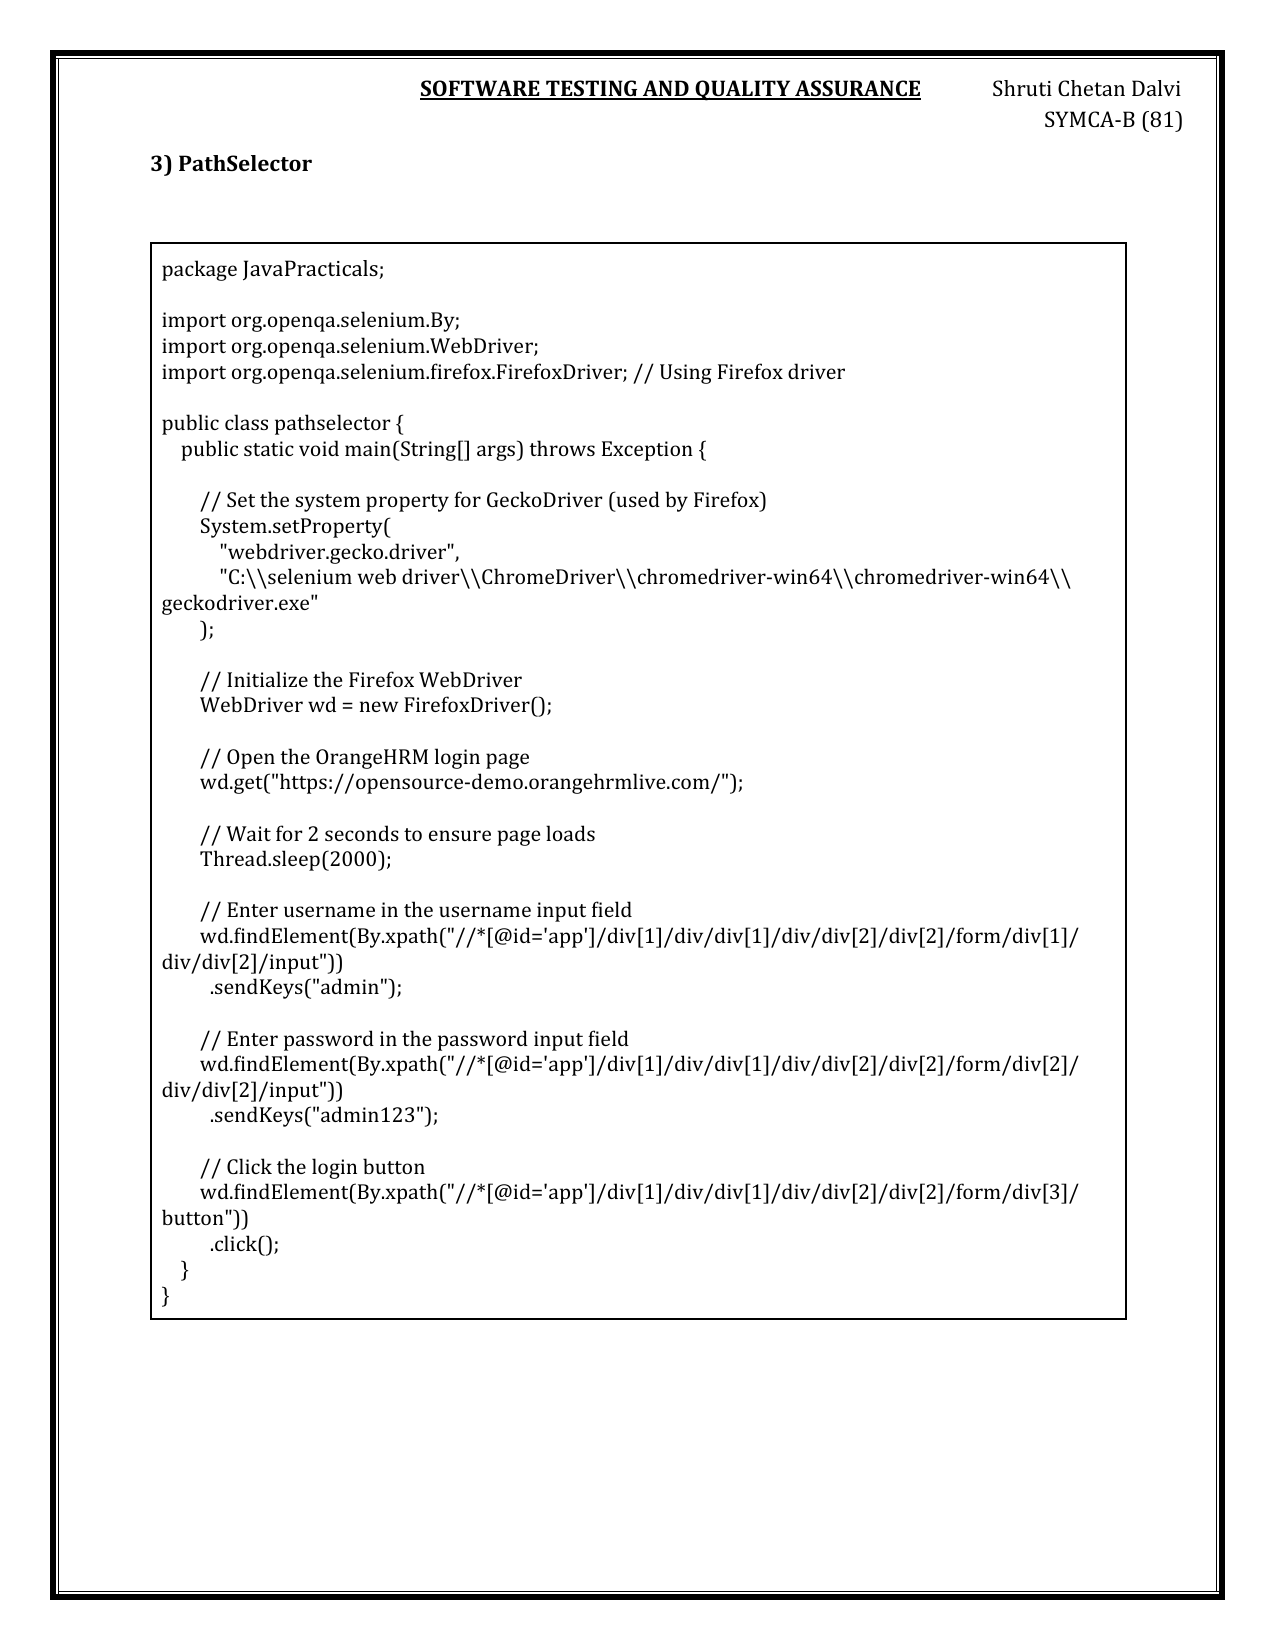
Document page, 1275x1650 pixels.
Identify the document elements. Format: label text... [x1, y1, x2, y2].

text 3) PathSelector [150, 150, 1125, 177]
table_header package JavaPracticals; import org.openqa.selenium.By; import org.openqa.selenium.WebDriver; import org.openqa.selenium.firefox.FirefoxDriver; // Using Firefox driver public class pathselector { public static void main(String[] args) throws Exception { // Set the system property for GeckoDriver (used by Firefox) System.setProperty( "webdriver.gecko.driver", "C:\\selenium web driver\\ChromeDriver\\chromedriver-win64\\chromedriver-win64\\geckodriver.exe" ); // Initialize the Firefox WebDriver WebDriver wd = new FirefoxDriver(); // Open the OrangeHRM login page wd.get("https://opensource-demo.orangehrmlive.com/"); // Wait for 2 seconds to ensure page loads Thread.sleep(2000); // Enter username in the username input field wd.findElement(By.xpath("//*[@id='app']/div[1]/div/div[1]/div/div[2]/div[2]/form/div[1]/div/div[2]/input")) .sendKeys("admin"); // Enter password in the password input field wd.findElement(By.xpath("//*[@id='app']/div[1]/div/div[1]/div/div[2]/div[2]/form/div[2]/div/div[2]/input")) .sendKeys("admin123"); // Click the login button wd.findElement(By.xpath("//*[@id='app']/div[1]/div/div[1]/div/div[2]/div[2]/form/div[3]/button")) .click(); } } [152, 244, 1125, 1317]
